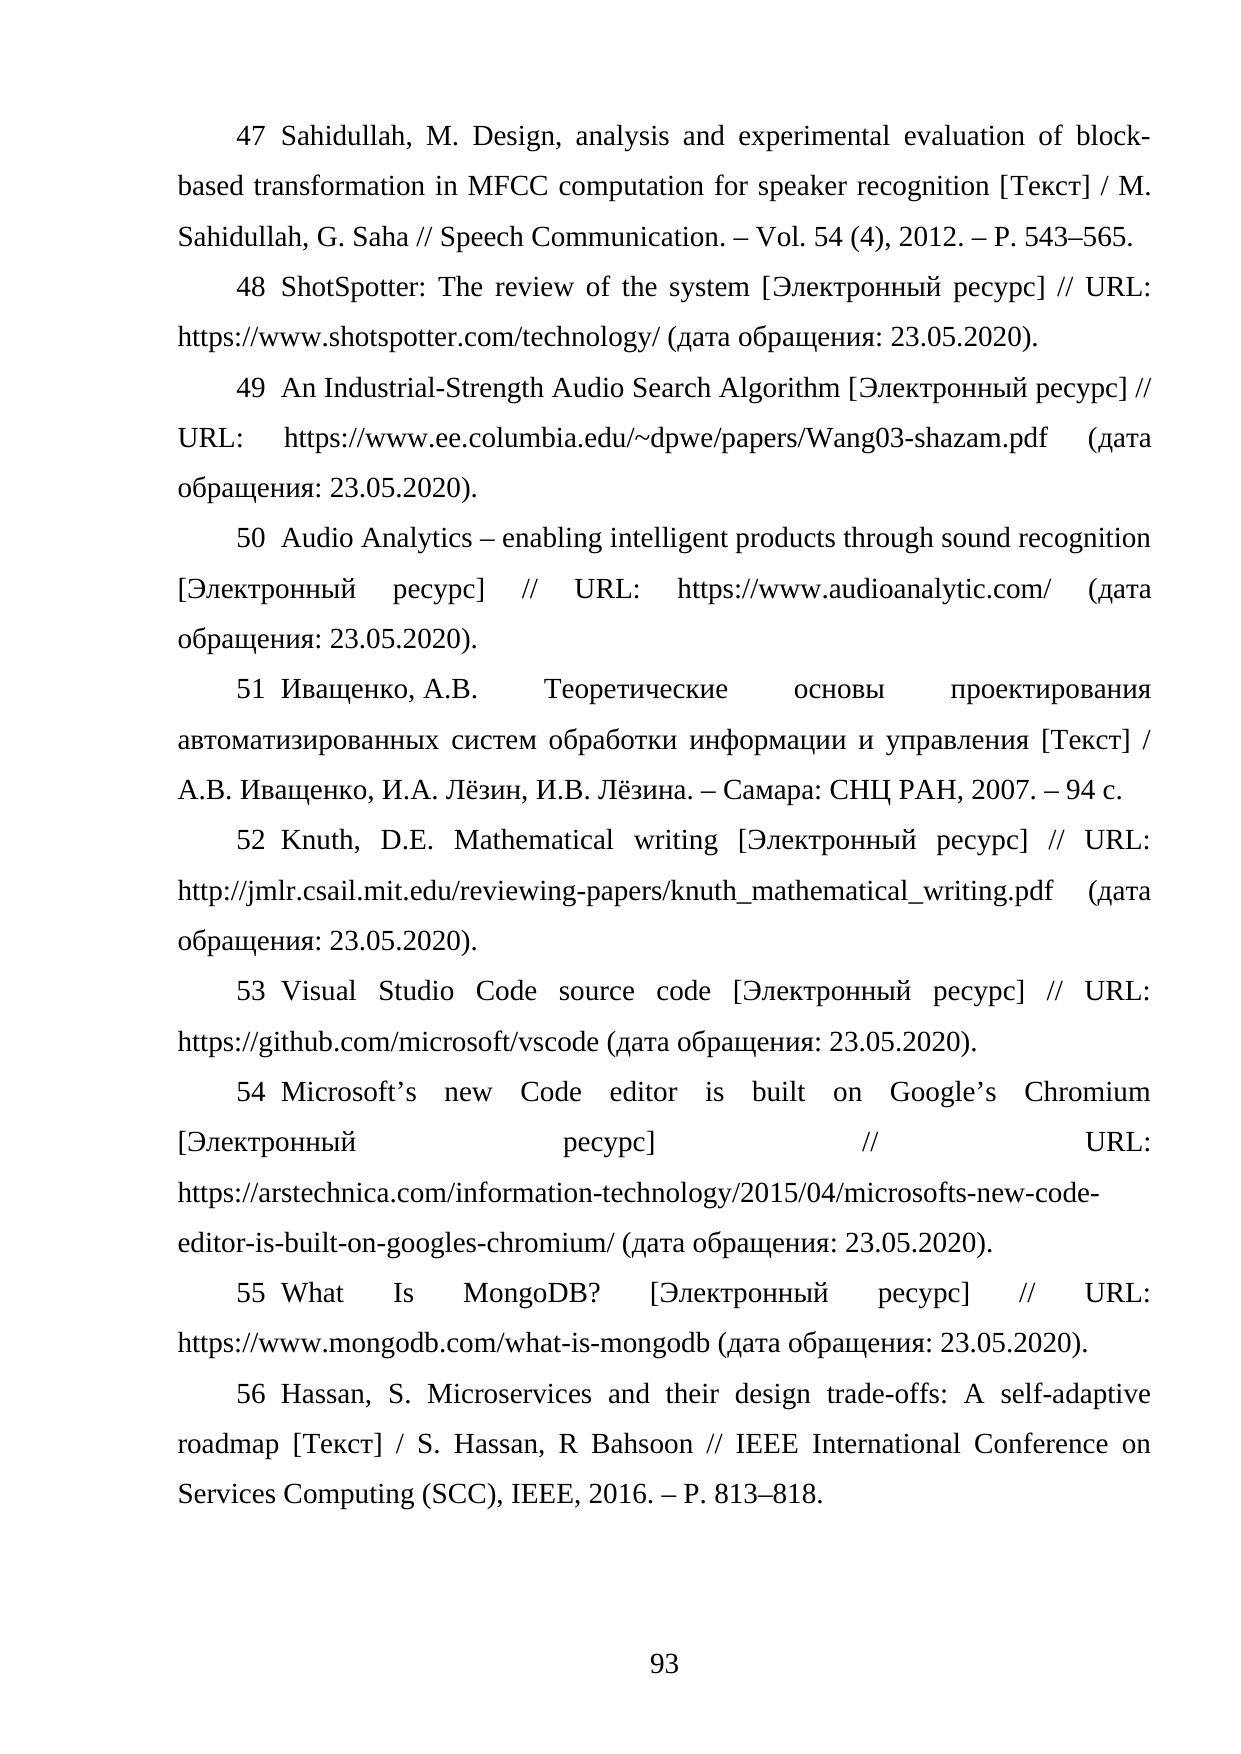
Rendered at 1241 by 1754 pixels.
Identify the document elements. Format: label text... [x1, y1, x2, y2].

list Sahidullah, M. Design, analysis and experimental evaluation of block-based transformation in MFCC computation for speaker recognition [Текст] / M. Sahidullah, G. Saha // Speech Communication. – Vol. 54 (4), 2012. – P. 543–565. [177, 118, 1152, 252]
list Knuth, D.E. Mathematical writing [Электронный ресурс] // URL: http://jmlr.csail.mit.edu/reviewing-papers/knuth_mathematical_writing.pdf (дата обращения: 23.05.2020). [177, 822, 1152, 957]
list Hassan, S. Microservices and their design trade-offs: A self-adaptive roadmap [Текст] / S. Hassan, R Bahsoon // IEEE International Conference on Services Computing (SCC), IEEE, 2016. – P. 813–818. [177, 1376, 1152, 1510]
list ShotSpotter: The review of the system [Электронный ресурс] // URL: https://www.shotspotter.com/technology/ (дата обращения: 23.05.2020). [177, 269, 1152, 353]
list What Is MongoDB? [Электронный ресурс] // URL: https://www.mongodb.com/what-is-mongodb (дата обращения: 23.05.2020). [177, 1275, 1152, 1359]
list Audio Analytics – enabling intelligent products through sound recognition [Электронный ресурс] // URL: https://www.audioanalytic.com/ (дата обращения: 23.05.2020). [177, 521, 1152, 655]
list Иващенко, А.В. Теоретические основы проектирования автоматизированных систем обработки информации и управления [Текст] / А.В. Иващенко, И.А. Лёзин, И.В. Лёзина. – Самара: СНЦ РАН, 2007. – 94 с. [177, 672, 1152, 806]
list Microsoft’s new Code editor is built on Google’s Chromium [Электронный ресурс] // URL: https://arstechnica.com/information-technology/2015/04/microsofts-new-code-editor-is-built-on-googles-chromium/ (дата обращения: 23.05.2020). [177, 1074, 1152, 1258]
list An Industrial-Strength Audio Search Algorithm [Электронный ресурс] // URL: https://www.ee.columbia.edu/~dpwe/papers/Wang03-shazam.pdf (дата обращения: 23.05.2020). [177, 370, 1152, 504]
list Visual Studio Code source code [Электронный ресурс] // URL: https://github.com/microsoft/vscode (дата обращения: 23.05.2020). [177, 973, 1152, 1057]
